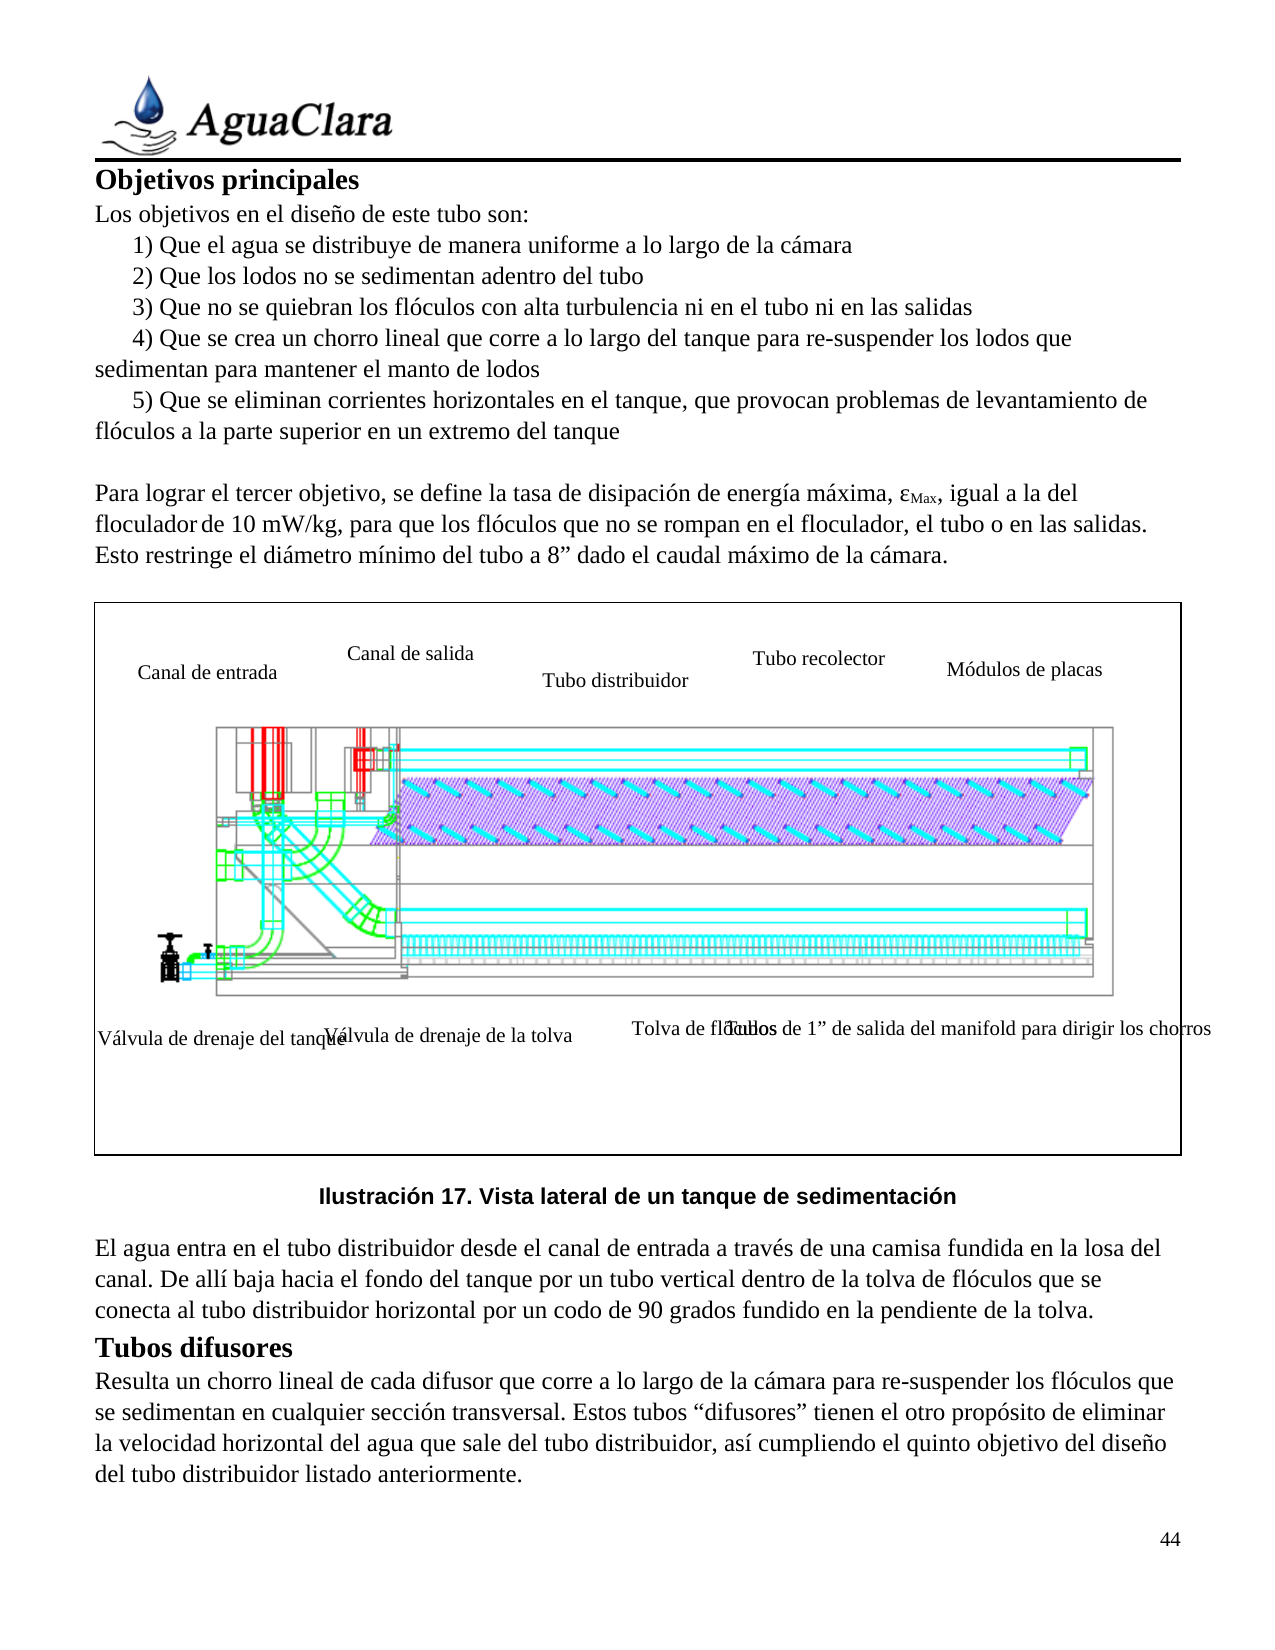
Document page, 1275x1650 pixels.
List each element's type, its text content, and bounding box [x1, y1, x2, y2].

subtitle Objetivos principales [94, 162, 1181, 196]
picture [155, 710, 1117, 1012]
text 2) Que los lodos no se sedimentan adentro del tubo [94, 261, 1181, 289]
text 5) Que se eliminan corrientes horizontales en el tanque, que provocan problemas de levantamiento de flóculos a la parte superior en un extremo del tanque [94, 385, 1181, 445]
text 1) Que el agua se distribuye de manera uniforme a lo largo de la cámara [94, 230, 1181, 258]
text El agua entra en el tubo distribuidor desde el canal de entrada a través de una camisa fundida en la losa del canal. De allí baja hacia el fondo del tanque por un tubo vertical dentro de la tolva de flóculos que se conecta al tubo distribuidor horizontal por un codo de 90 grados fundido en la pendiente de la tolva. [94, 1233, 1181, 1323]
text Ilustración 17. Vista lateral de un tanque de sedimentación [94, 1183, 1181, 1210]
text Para lograr el tercer objetivo, se define la tasa de disipación de energía máxima, εMax, igual a la del floculador de 10 mW/kg, para que los flóculos que no se rompan en el floculador, el tubo o en las salidas. Esto restringe el diámetro mínimo del tubo a 8” dado el caudal máximo de la cámara. [94, 478, 1181, 569]
text 4) Que se crea un chorro lineal que corre a lo largo del tanque para re-suspender los lodos que sedimentan para mantener el manto de lodos [94, 323, 1181, 383]
text Resulta un chorro lineal de cada difusor que corre a lo largo de la cámara para re-suspender los flóculos que se sedimentan en cualquier sección transversal. Estos tubos “difusores” tienen el otro propósito de eliminar la velocidad horizontal del agua que sale del tubo distribuidor, así cumpliendo el quinto objetivo del diseño del tubo distribuidor listado anteriormente. [94, 1366, 1181, 1488]
text Los objetivos en el diseño de este tubo son: [94, 199, 1181, 227]
text 3) Que no se quiebran los flóculos con alta turbulencia ni en el tubo ni en las salidas [94, 292, 1181, 321]
picture [94, 75, 412, 158]
subtitle Tubos difusores [94, 1330, 1181, 1363]
